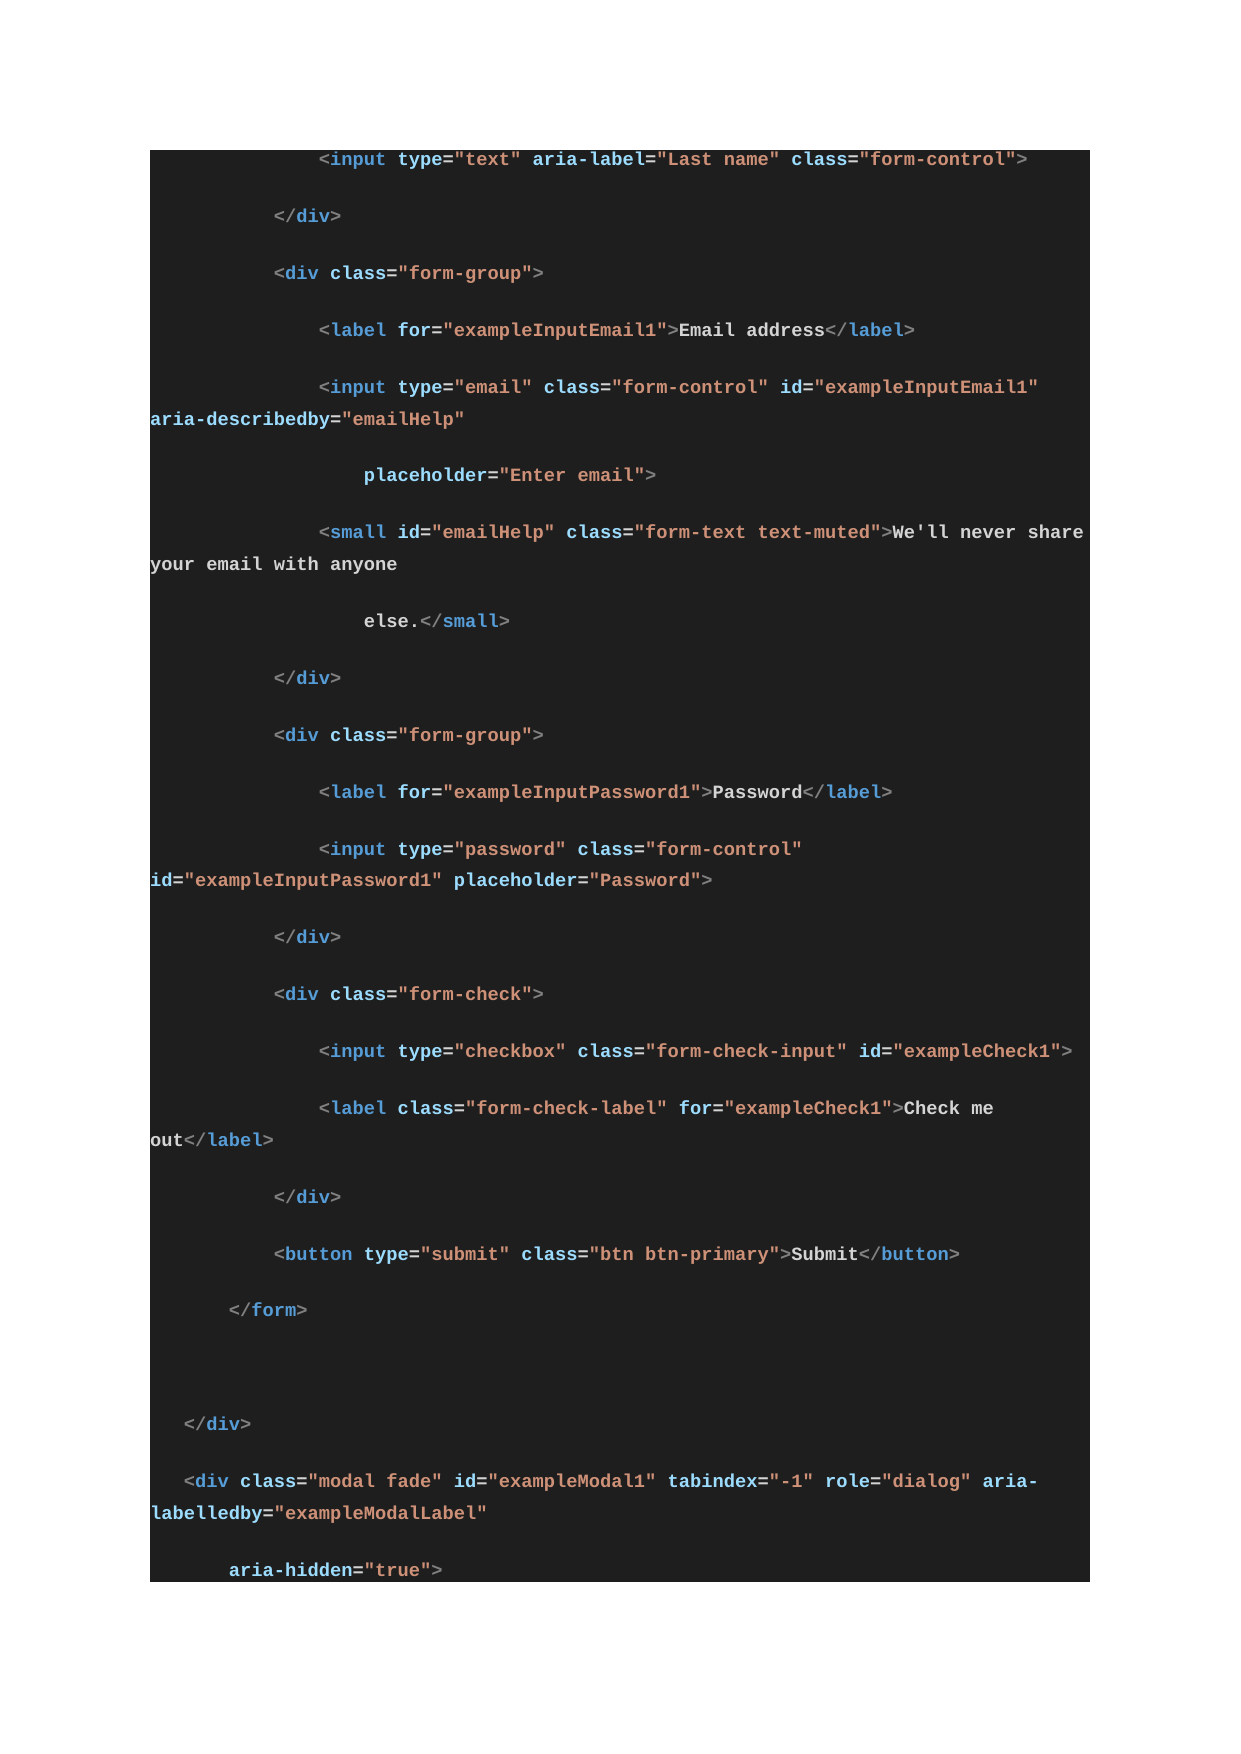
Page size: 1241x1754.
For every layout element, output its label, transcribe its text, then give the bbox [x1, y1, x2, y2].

text <label for="exampleInputPassword1">Password</label> [150, 782, 1090, 804]
text </div> [150, 1187, 1090, 1209]
text </form> [150, 1301, 1090, 1322]
text </div> [150, 669, 1090, 690]
text </div> [150, 1415, 1090, 1436]
text <div class="form-check"> [150, 985, 1090, 1006]
text <div class="modal fade" id="exampleModal1" tabindex="-1" role="dialog" aria-labelledby="exampleModalLabel" [150, 1472, 1090, 1525]
text <small id="emailHelp" class="form-text text-muted">We'll never share your email with anyone [150, 523, 1090, 576]
text <div class="form-group"> [150, 264, 1090, 285]
text </div> [150, 207, 1090, 228]
text placeholder="Enter email"> [150, 466, 1090, 487]
text aria-hidden="true"> [150, 1561, 1090, 1582]
text <label for="exampleInputEmail1">Email address</label> [150, 321, 1090, 342]
text <button type="submit" class="btn btn-primary">Submit</button> [150, 1244, 1090, 1266]
text <input type="email" class="form-control" id="exampleInputEmail1" aria-describedby="emailHelp" [150, 377, 1090, 431]
text <label class="form-check-label" for="exampleCheck1">Check me out</label> [150, 1099, 1090, 1152]
text <div class="form-group"> [150, 726, 1090, 747]
text <input type="checkbox" class="form-check-input" id="exampleCheck1"> [150, 1042, 1090, 1063]
text <input type="password" class="form-control" id="exampleInputPassword1" placeholder="Password"> [150, 839, 1090, 892]
text else.</small> [150, 612, 1090, 633]
text <input type="text" aria-label="Last name" class="form-control"> [150, 150, 1090, 171]
text </div> [150, 928, 1090, 949]
